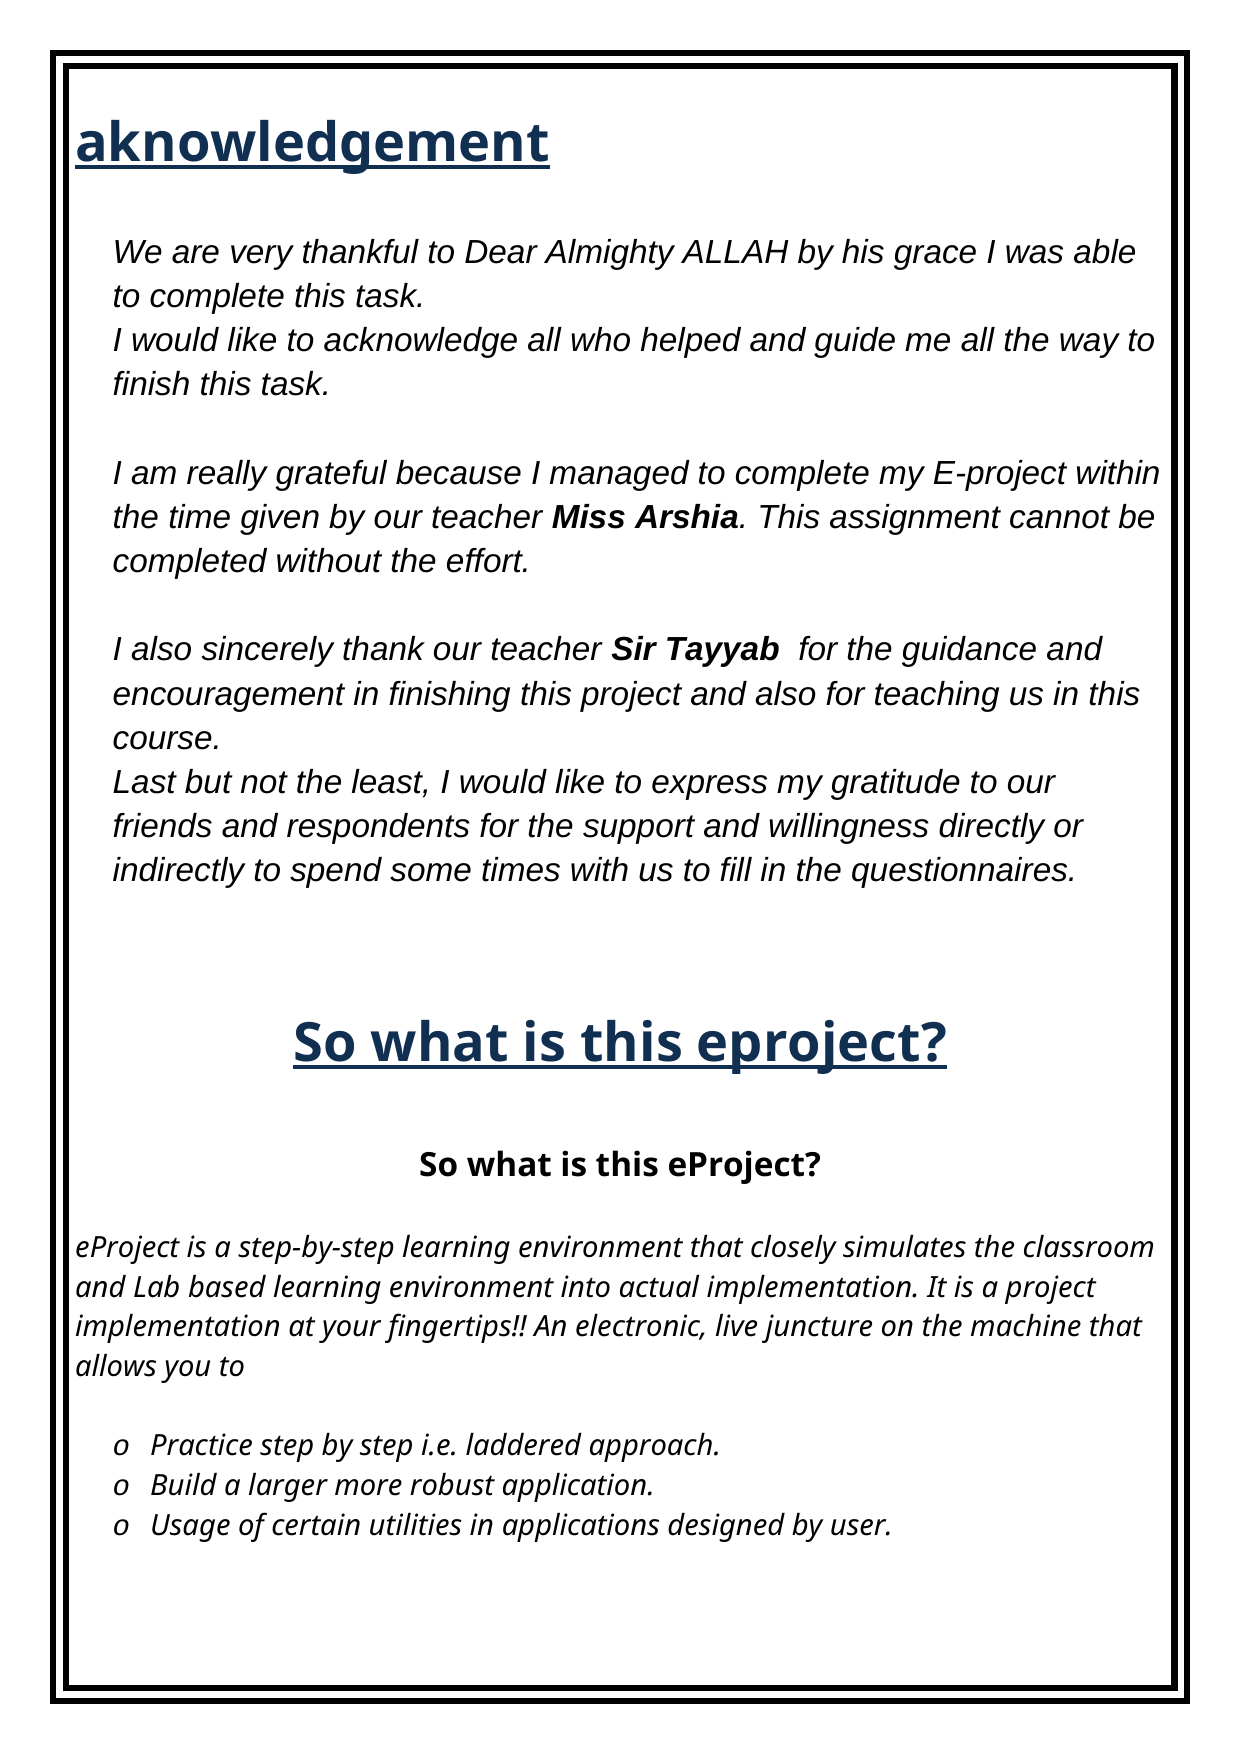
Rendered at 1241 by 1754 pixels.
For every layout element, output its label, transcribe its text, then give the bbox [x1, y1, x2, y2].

list Build a larger more robust application. [112, 1464, 1165, 1504]
text I also sincerely thank our teacher Sir Tayyab for the guidance and encouragement in finishing this project and also for teaching us in this course. [112, 629, 1165, 756]
list Practice step by step i.e. laddered approach. [112, 1425, 1165, 1464]
text I am really grateful because I managed to complete my E-project within the time given by our teacher Miss Arshia. This assignment cannot be completed without the effort. [112, 453, 1165, 579]
text Last but not the least, I would like to express my gratitude to our friends and respondents for the support and willingness directly or indirectly to spend some times with us to fill in the questionnaires. [112, 762, 1165, 889]
text eProject is a step-by-step learning environment that closely simulates the classroom and Lab based learning environment into actual implementation. It is a project implementation at your fingertips!! An electronic, live juncture on the machine that allows you to [75, 1226, 1165, 1385]
text I would like to acknowledge all who helped and guide me all the way to finish this task. [112, 320, 1165, 403]
text So what is this eProject? [75, 1141, 1165, 1187]
text We are very thankful to Dear Almighty ALLAH by his grace I was able to complete this task. [112, 232, 1165, 314]
text So what is this eproject? [75, 1003, 1165, 1077]
list Usage of certain utilities in applications designed by user. [112, 1504, 1165, 1544]
